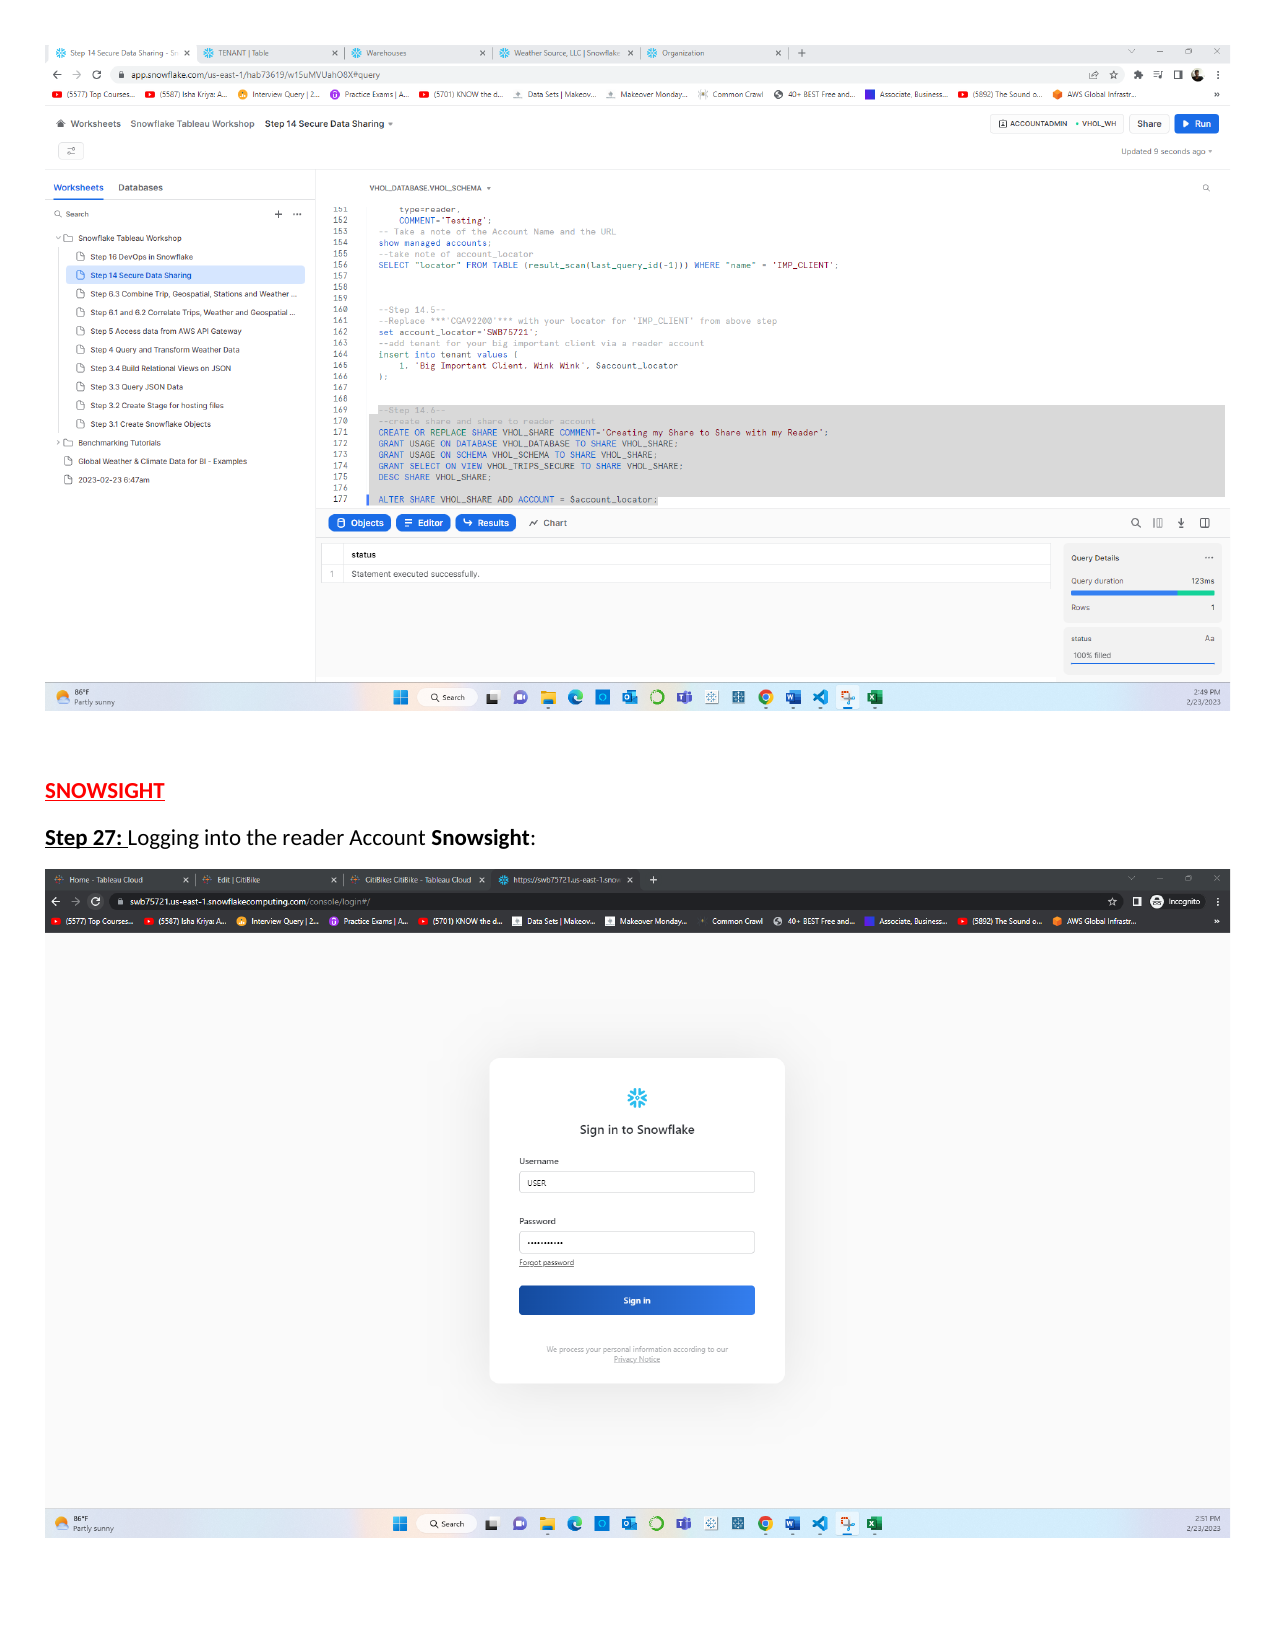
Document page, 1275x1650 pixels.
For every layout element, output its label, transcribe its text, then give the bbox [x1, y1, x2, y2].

picture [45, 869, 1230, 1538]
text SNOWSIGHT [45, 776, 1230, 804]
picture [45, 45, 1230, 711]
text Step 27: Logging into the reader Account Snowsight: [45, 823, 1230, 851]
